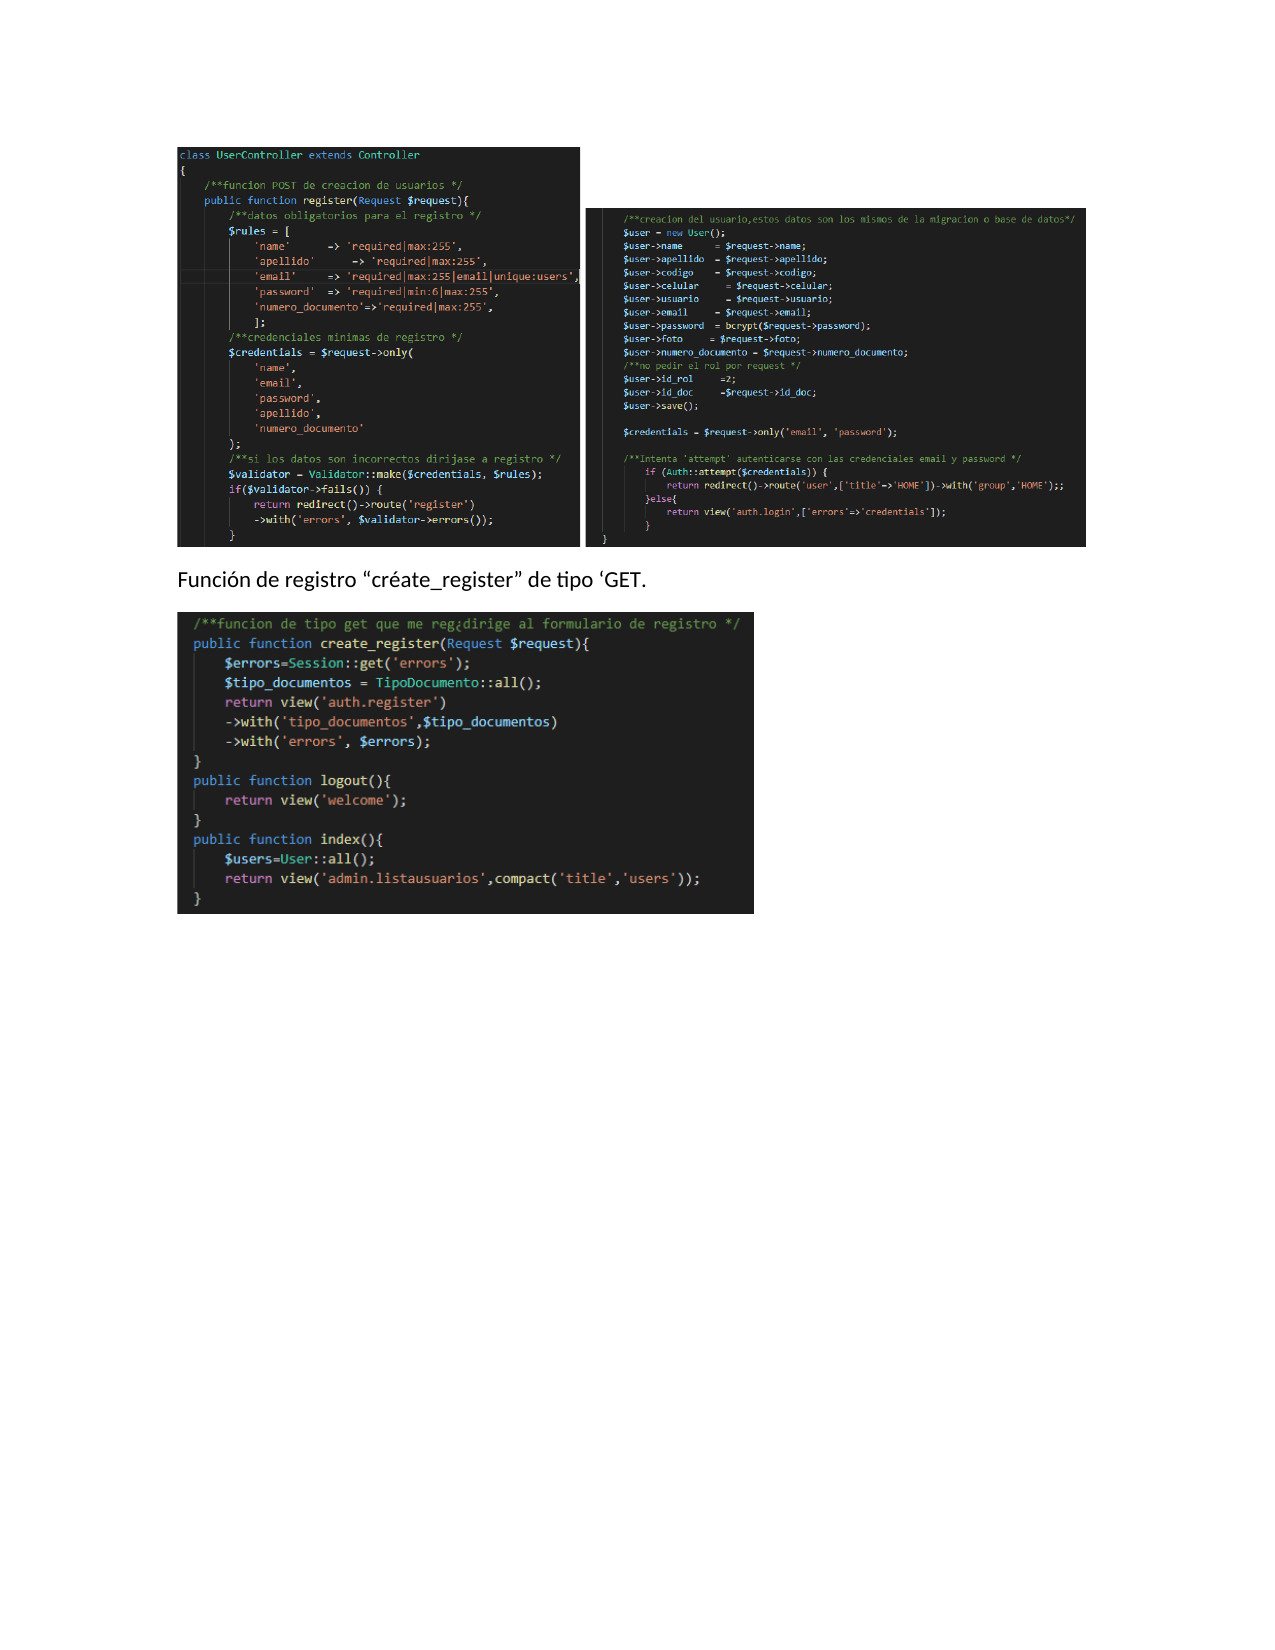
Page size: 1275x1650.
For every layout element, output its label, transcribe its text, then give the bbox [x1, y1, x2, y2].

picture [177, 147, 581, 547]
picture [585, 208, 1086, 547]
picture [177, 612, 754, 914]
text Función de registro “créate_register” de tipo ‘GET. [177, 566, 1098, 594]
